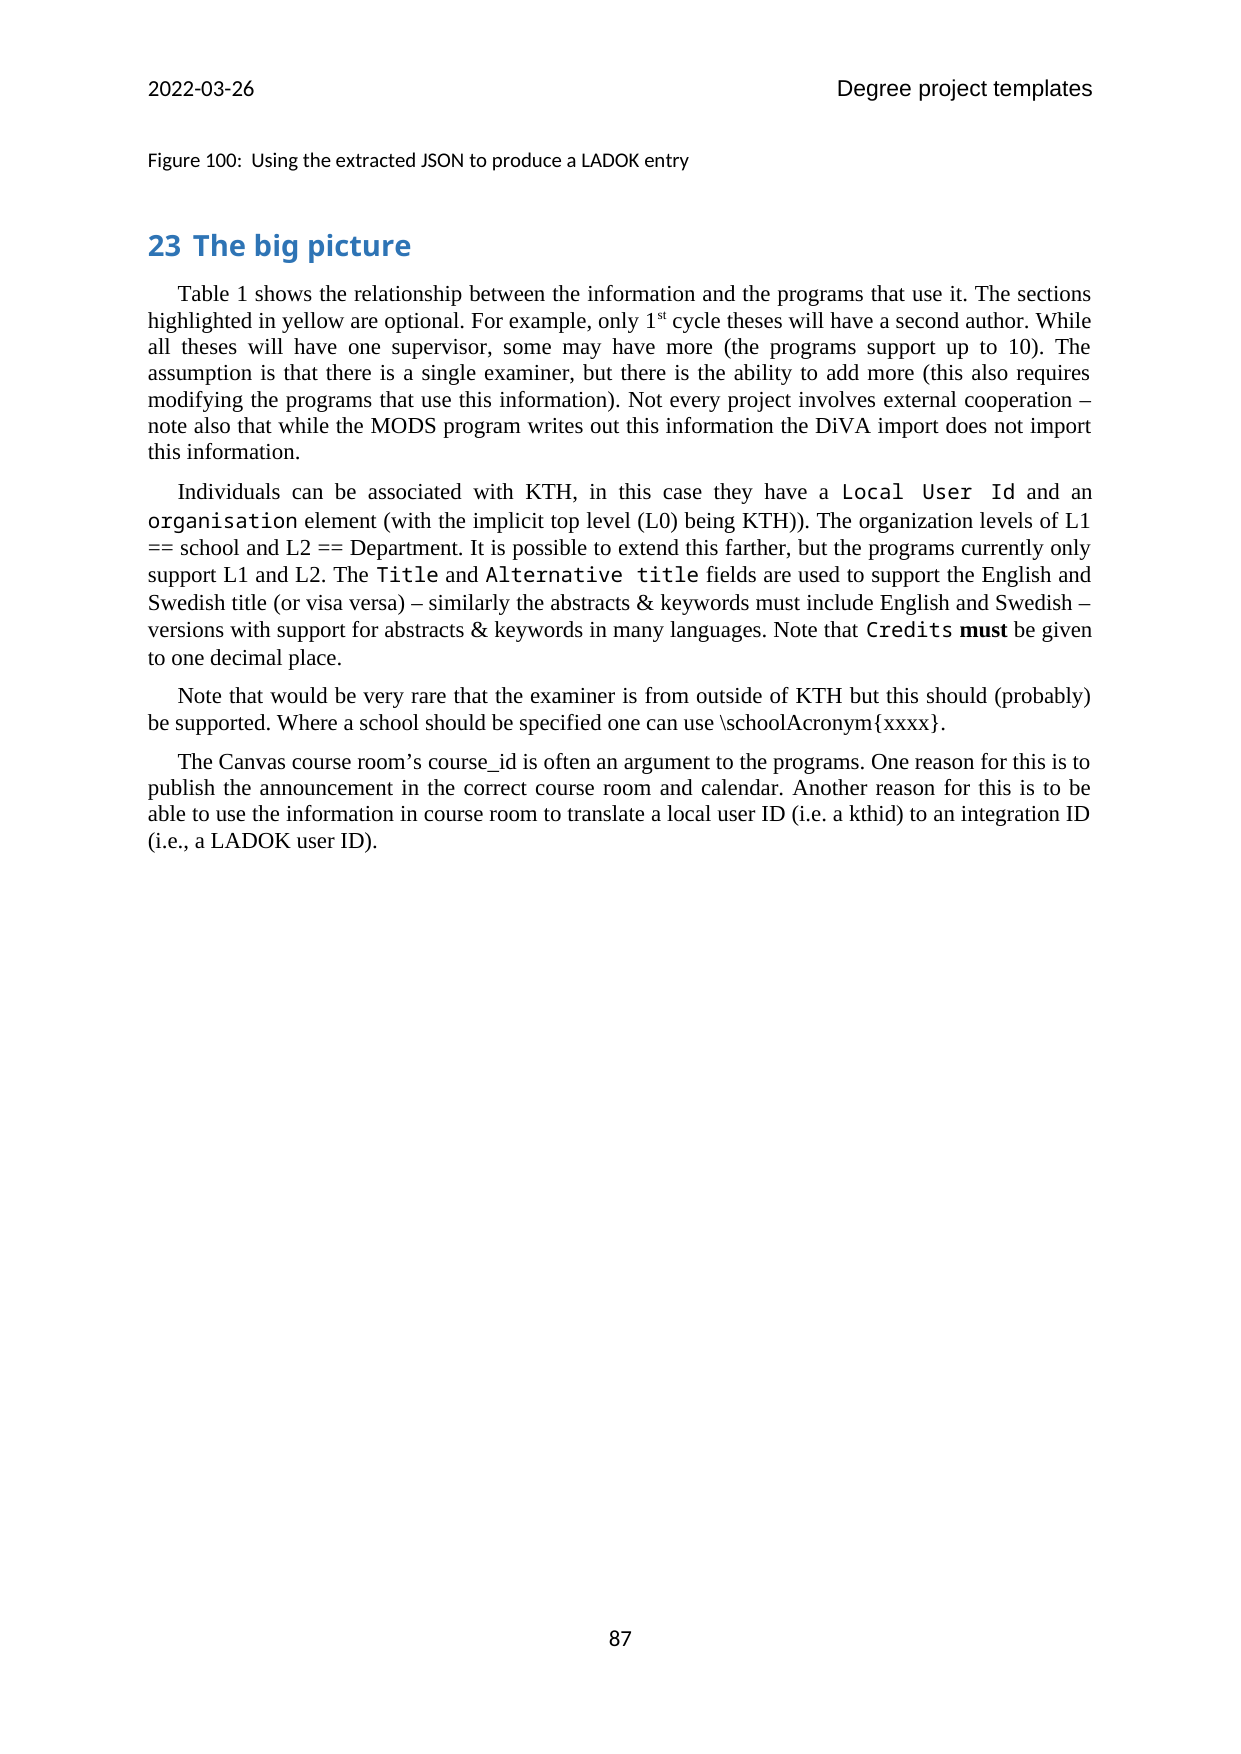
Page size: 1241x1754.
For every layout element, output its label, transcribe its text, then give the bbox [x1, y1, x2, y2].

text Figure 100: Using the extracted JSON to produce a LADOK entry [148, 148, 1093, 173]
text Table 1 shows the relationship between the information and the programs that use it. The sections highlighted in yellow are optional. For example, only 1st cycle theses will have a second author. While all theses will have one supervisor, some may have more (the programs support up to 10). The assumption is that there is a single examiner, but there is the ability to add more (this also requires modifying the programs that use this information). Not every project involves external cooperation – note also that while the MODS program writes out this information the DiVA import does not import this information. [148, 280, 1093, 465]
subtitle The big picture [148, 225, 1093, 265]
text The Canvas course room’s course_id is often an argument to the programs. One reason for this is to publish the announcement in the correct course room and calendar. Another reason for this is to be able to use the information in course room to translate a local user ID (i.e. a kthid) to an integration ID (i.e., a LADOK user ID). [148, 748, 1093, 853]
text Individuals can be associated with KTH, in this case they have a Local User Id and an organisation element (with the implicit top level (L0) being KTH)). The organization levels of L1 == school and L2 == Department. It is possible to extend this farther, but the programs currently only support L1 and L2. The Title and Alternative title fields are used to support the English and Swedish title (or visa versa) – similarly the abstracts & keywords must include English and Swedish – versions with support for abstracts & keywords in many languages. Note that Credits must be given to one decimal place. [148, 477, 1093, 670]
text Note that would be very rare that the examiner is from outside of KTH but this should (probably) be supported. Where a school should be specified one can use \schoolAcronym{xxxx}. [148, 683, 1093, 735]
